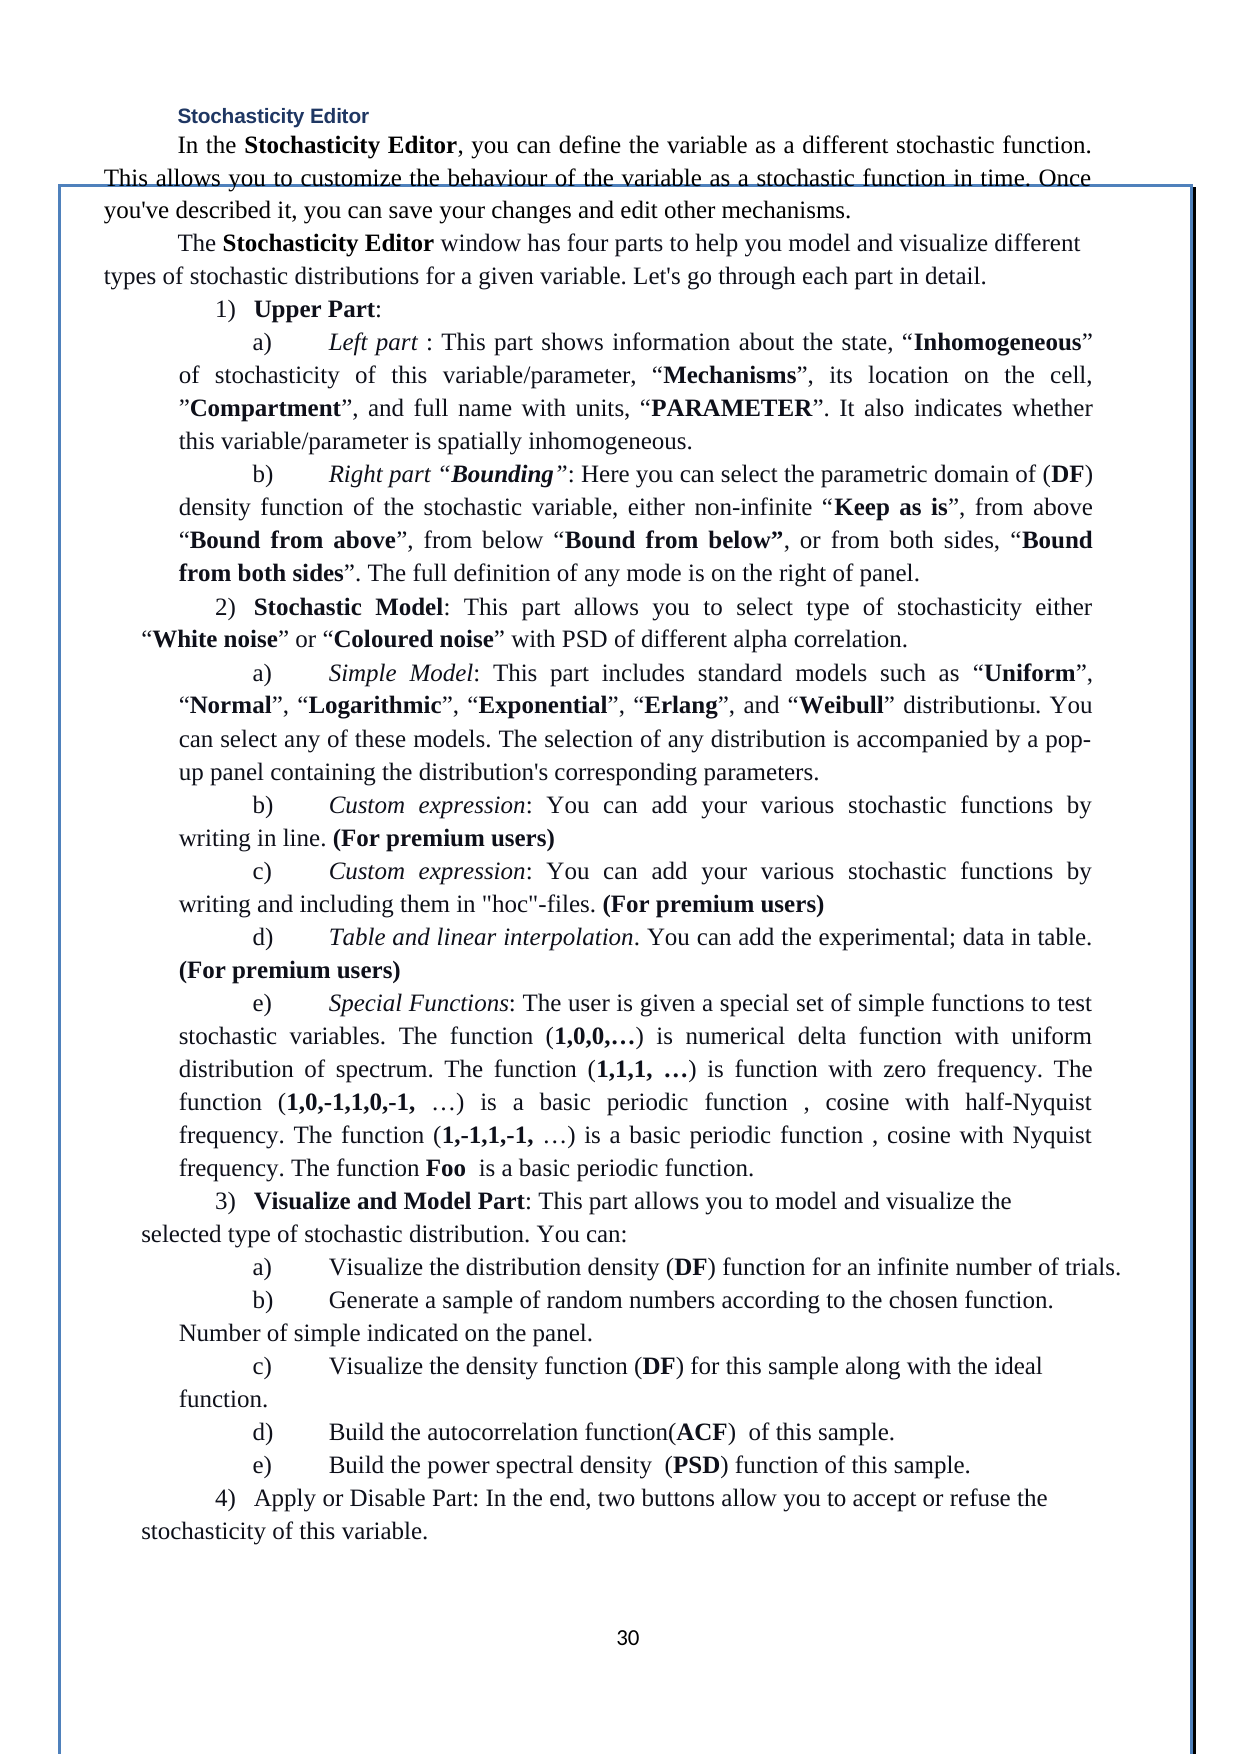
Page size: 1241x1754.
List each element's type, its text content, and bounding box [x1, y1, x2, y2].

text The Stochasticity Editor window has four parts to help you model and visualize different types of stochastic distributions for a given variable. Let's go through each part in detail. [103, 228, 1093, 290]
list Special Functions: The user is given a special set of simple functions to test stochastic variables. The function (1,0,0,…) is numerical delta function with uniform distribution of spectrum. The function (1,1,1, …) is function with zero frequency. The function (1,0,-1,1,0,-1, …) is a basic periodic function , cosine with half-Nyquist frequency. The function (1,-1,1,-1, …) is a basic periodic function , cosine with Nyquist frequency. The function Foo is a basic periodic function. [178, 988, 1093, 1182]
list Build the autocorrelation function(ACF) of this sample. [178, 1417, 1093, 1446]
list Simple Model: This part includes standard models such as “Uniform”, “Normal”, “Logarithmic”, “Exponential”, “Erlang”, and “Weibull” distributionы. You can select any of these models. The selection of any distribution is accompanied by a pop-up panel containing the distribution's corresponding parameters. [178, 658, 1093, 785]
list Right part “Bounding”: Here you can select the parametric domain of (DF) density function of the stochastic variable, either non-infinite “Keep as is”, from above “Bound from above”, from below “Bound from below”, or from both sides, “Bound from both sides”. The full definition of any mode is on the right of panel. [178, 459, 1093, 587]
list Custom expression: You can add your various stochastic functions by writing in line. (For premium users) [178, 790, 1093, 851]
list Upper Part: [141, 294, 1093, 323]
list Generate a sample of random numbers according to the chosen function. Number of simple indicated on the panel. [178, 1285, 1093, 1347]
list Table and linear interpolation. You can add the experimental; data in table. (For premium users) [178, 922, 1093, 983]
list Visualize and Model Part: This part allows you to model and visualize the selected type of stochastic distribution. You can: [141, 1186, 1093, 1248]
list Stochastic Model: This part allows you to select type of stochasticity either “White noise” or “Coloured noise” with PSD of different alpha correlation. [141, 592, 1093, 653]
list Visualize the distribution density (DF) function for an infinite number of trials. [178, 1252, 1122, 1281]
subtitle Stochasticity Editor [103, 104, 1093, 128]
text In the Stochasticity Editor, you can define the variable as a different stochastic function. This allows you to customize the behaviour of the variable as a stochastic function in time. Once you've described it, you can save your changes and edit other mechanisms. [103, 130, 1093, 224]
list Left part : This part shows information about the state, “Inhomogeneous” of stochasticity of this variable/parameter, “Mechanisms”, its location on the cell, ”Compartment”, and full name with units, “PARAMETER”. It also indicates whether this variable/parameter is spatially inhomogeneous. [178, 327, 1093, 455]
list Apply or Disable Part: In the end, two buttons allow you to accept or refuse the stochasticity of this variable. [141, 1483, 1093, 1545]
list Build the power spectral density (PSD) function of this sample. [178, 1450, 1093, 1479]
list Visualize the density function (DF) for this sample along with the ideal function. [178, 1351, 1093, 1413]
list Custom expression: You can add your various stochastic functions by writing and including them in "hoc"-files. (For premium users) [178, 856, 1093, 917]
